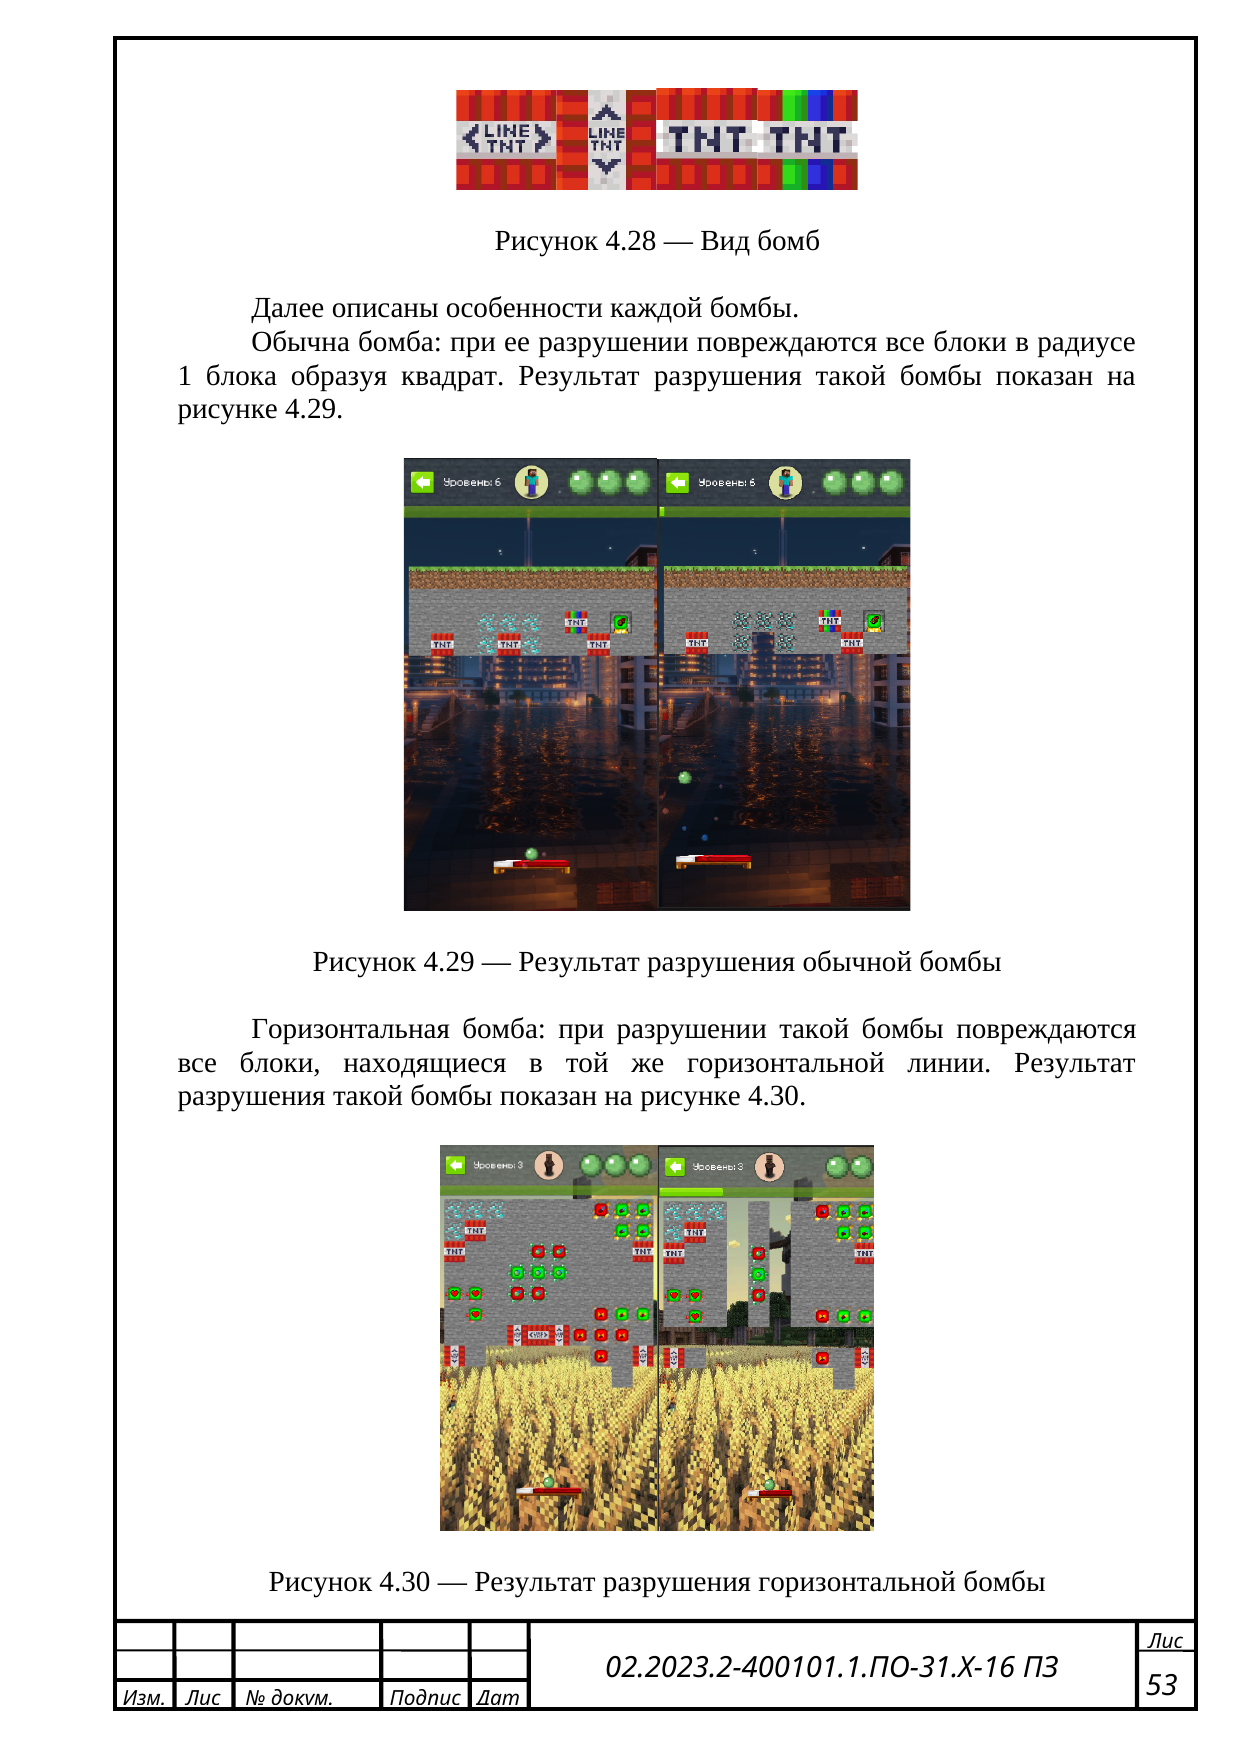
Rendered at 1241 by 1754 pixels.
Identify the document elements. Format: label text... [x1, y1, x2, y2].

text Рисунок 4.29 — Результат разрушения обычной бомбы [177, 944, 1137, 978]
text Рисунок 4.30 — Результат разрушения горизонтальной бомбы [177, 1564, 1137, 1597]
picture [440, 1145, 874, 1531]
picture [456, 88, 858, 190]
text Далее описаны особенности каждой бомбы. [177, 291, 1137, 324]
text Рисунок 4.28 — Вид бомб [177, 223, 1137, 257]
picture [403, 458, 911, 911]
text Обычна бомба: при ее разрушении повреждаются все блоки в радиусе 1 блока образуя квадрат. Результат разрушения такой бомбы показан на рисунке 4.29. [177, 324, 1137, 425]
text Горизонтальная бомба: при разрушении такой бомбы повреждаются все блоки, находящиеся в той же горизонтальной линии. Результат разрушения такой бомбы показан на рисунке 4.30. [177, 1011, 1137, 1112]
